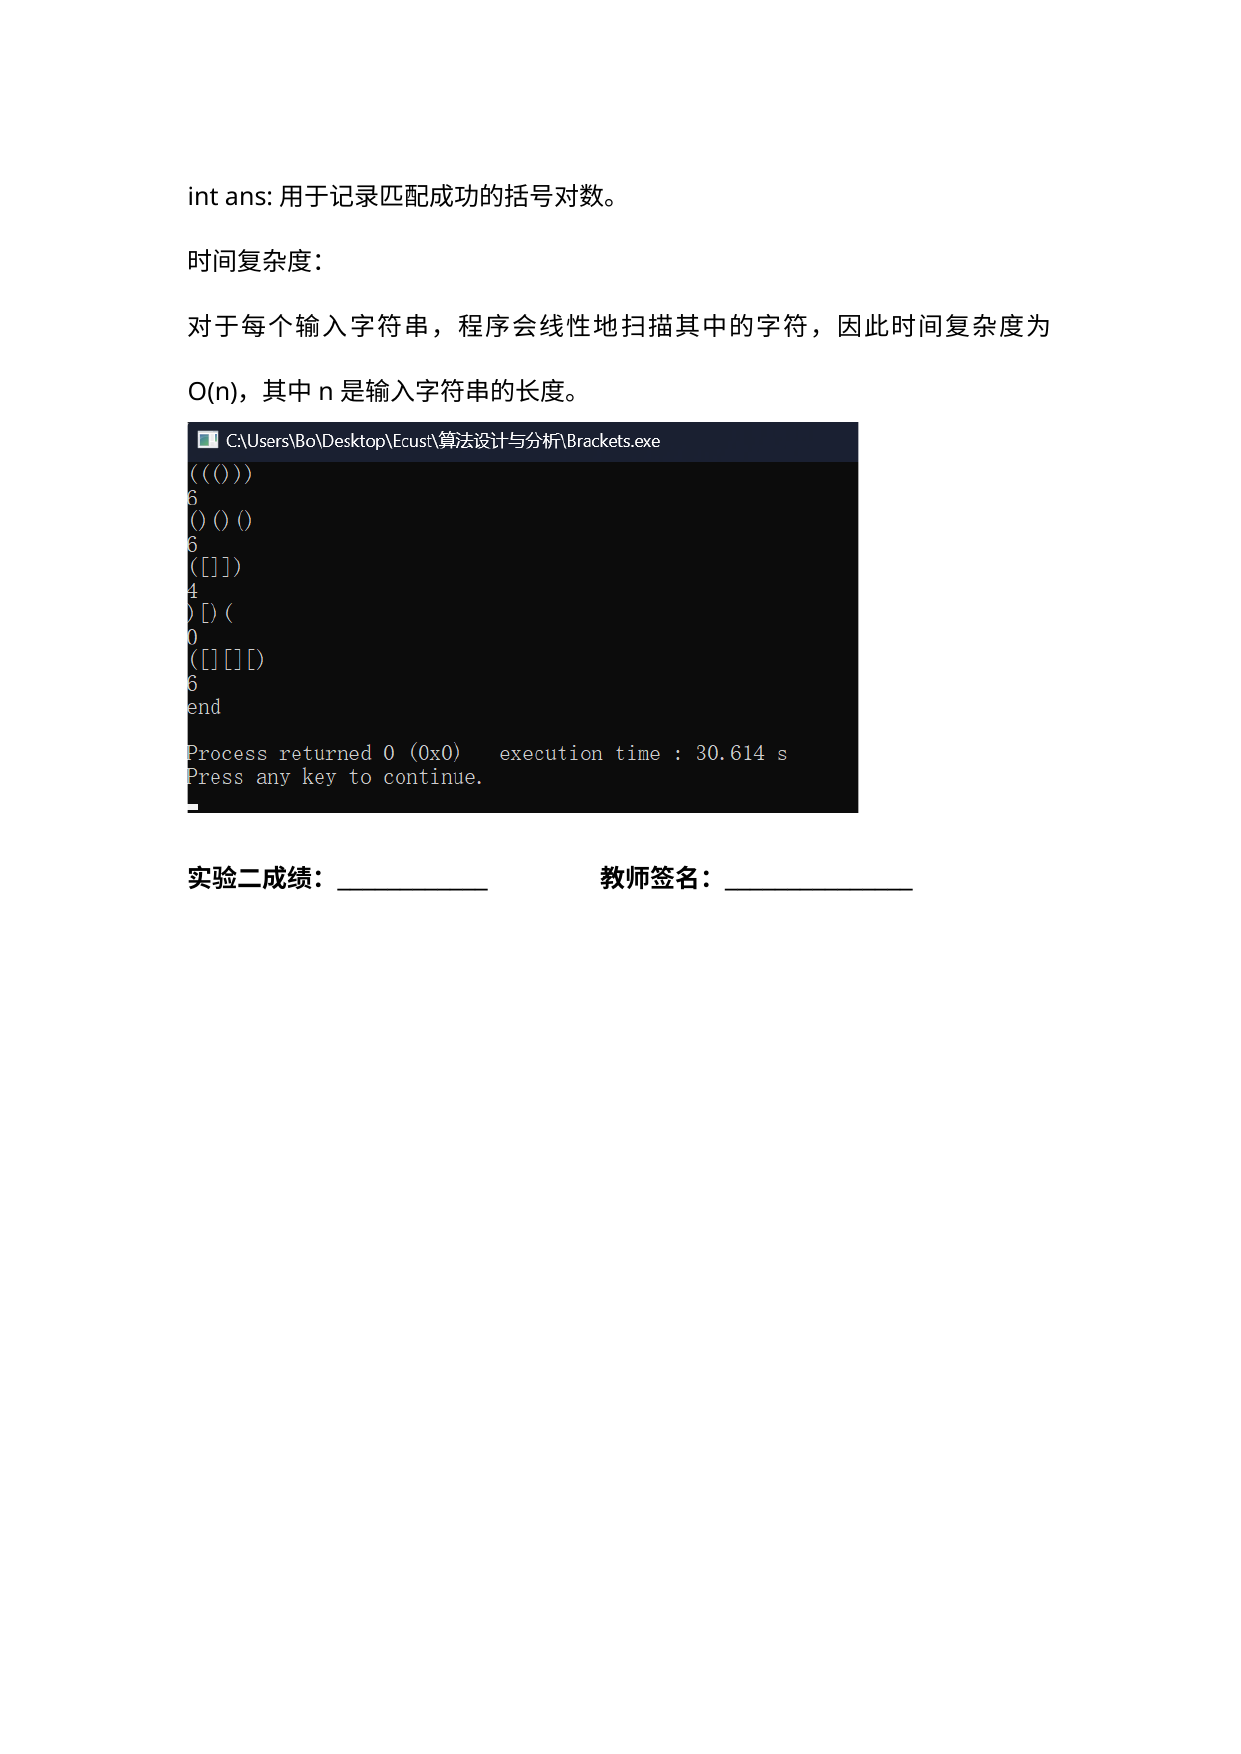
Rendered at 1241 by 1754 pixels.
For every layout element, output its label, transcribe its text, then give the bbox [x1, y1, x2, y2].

text int ans: 用于记录匹配成功的括号对数。 [187, 162, 1053, 227]
picture [187, 422, 859, 813]
text 时间复杂度： [187, 227, 1053, 292]
text 实验二成绩：____________ 教师签名：_______________ [187, 844, 1053, 909]
text 对于每个输入字符串，程序会线性地扫描其中的字符，因此时间复杂度为 O(n)，其中 n 是输入字符串的长度。 [187, 292, 1053, 422]
